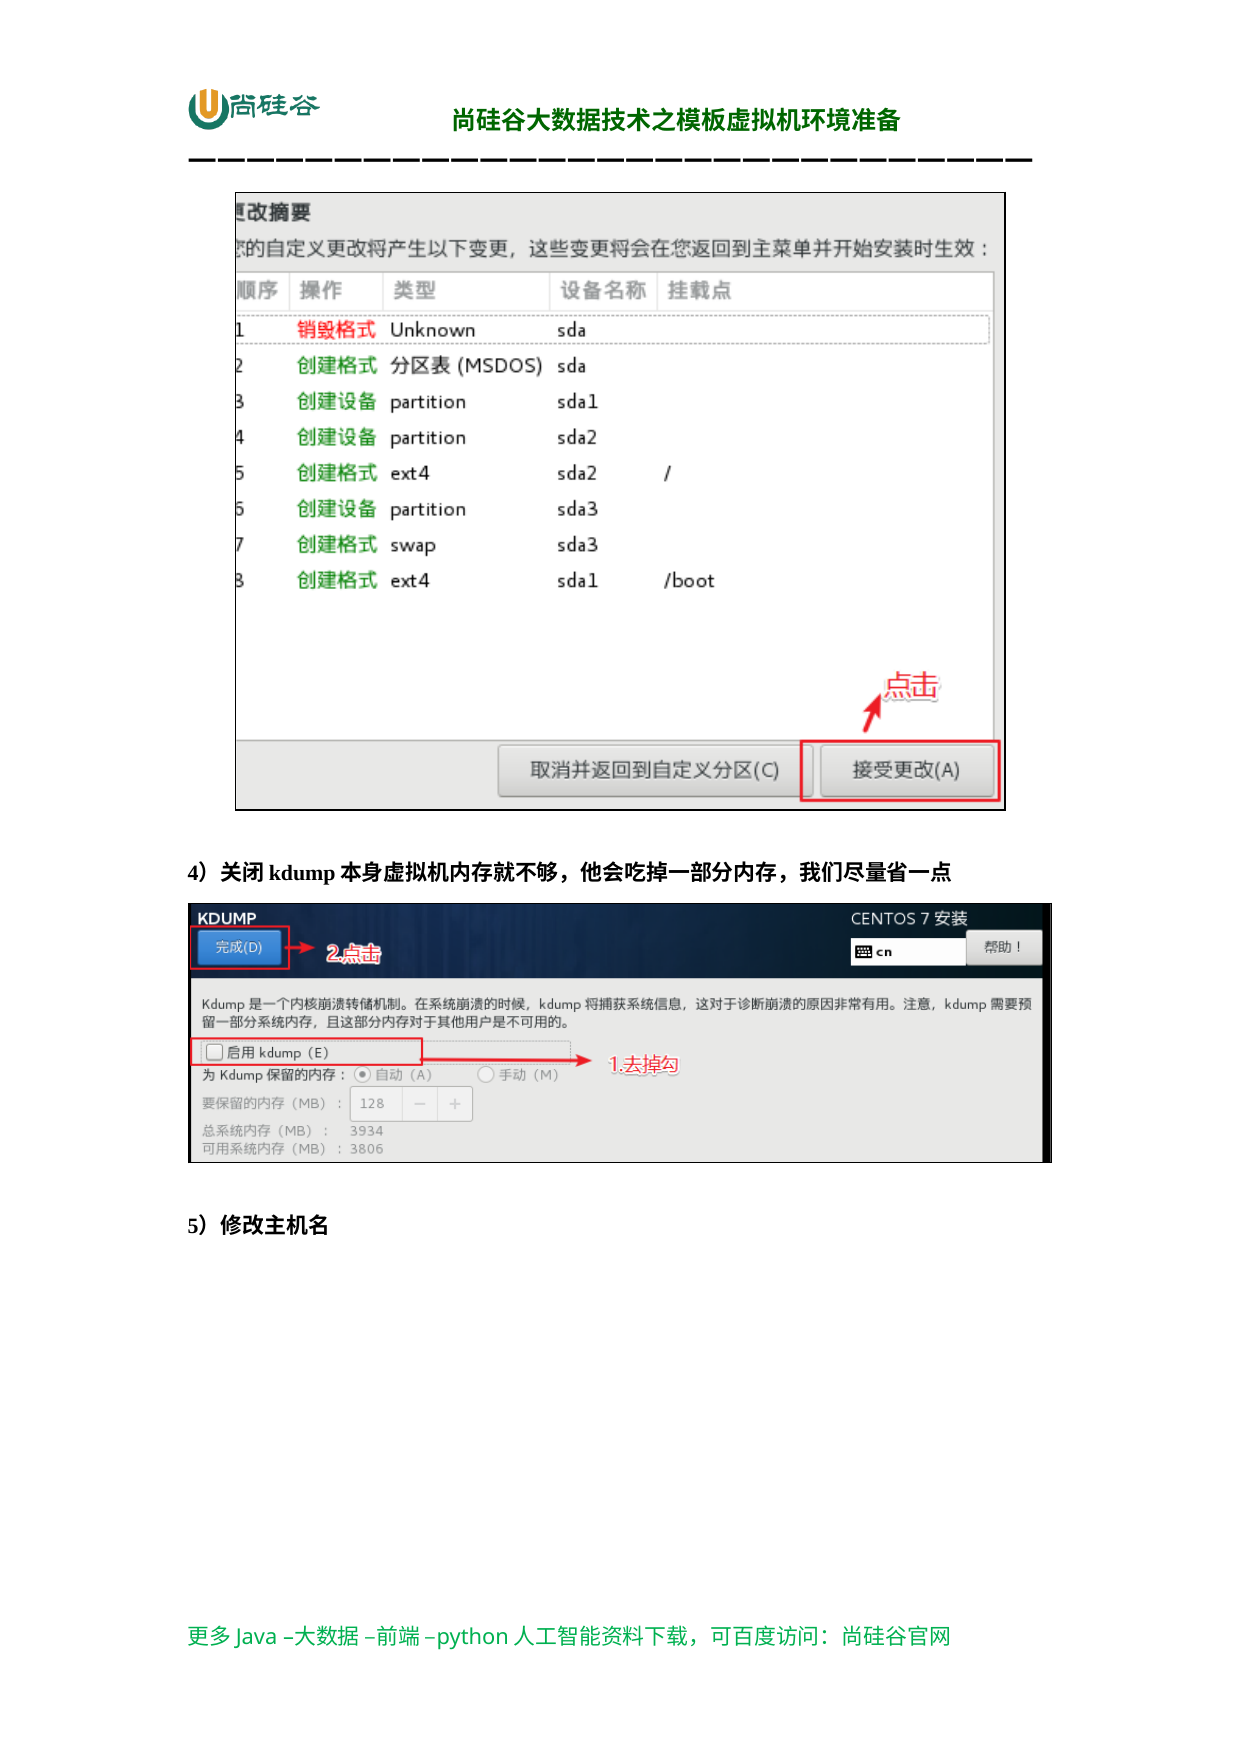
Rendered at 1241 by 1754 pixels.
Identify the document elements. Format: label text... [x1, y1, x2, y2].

picture [236, 193, 1004, 809]
picture [190, 904, 1051, 1162]
text 5）修改主机名 [187, 1208, 1053, 1240]
picture [187, 88, 320, 130]
text 4）关闭kdump本身虚拟机内存就不够，他会吃掉一部分内存，我们尽量省一点 [187, 854, 1053, 887]
